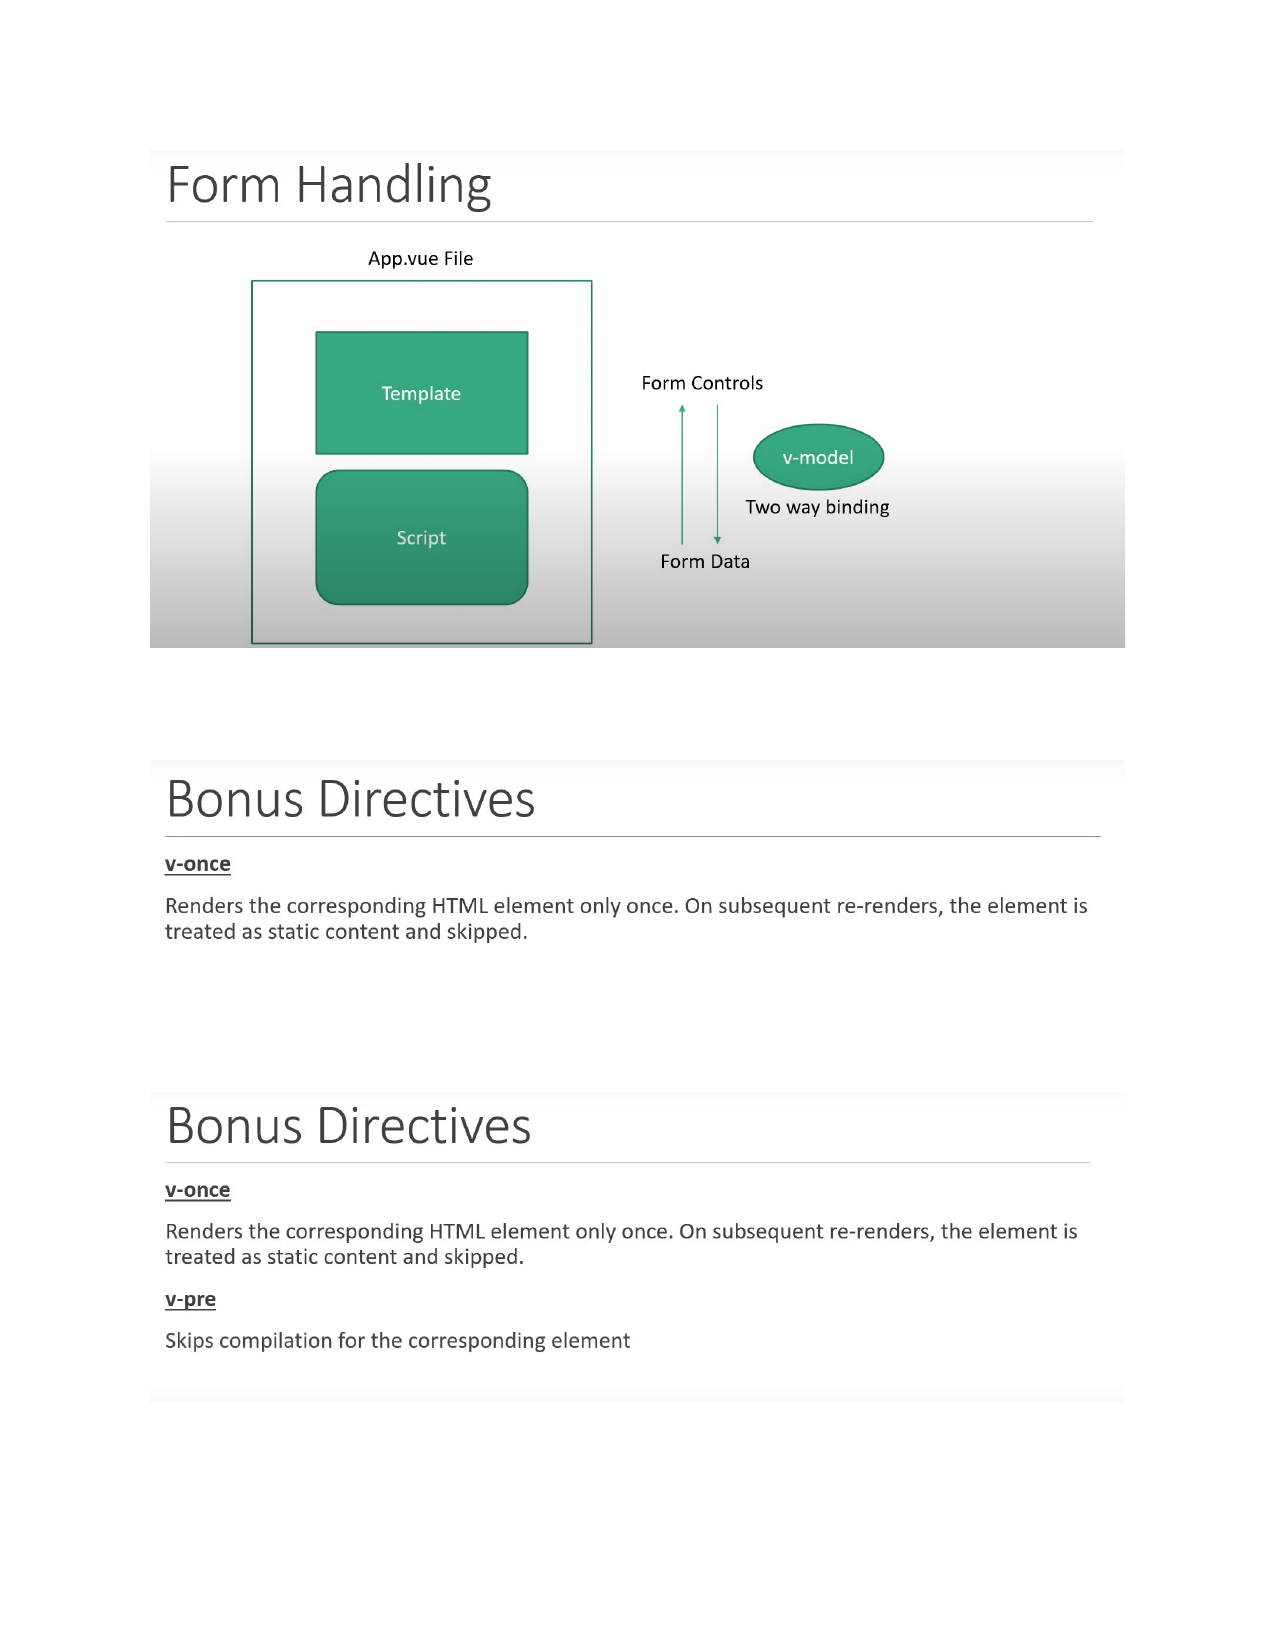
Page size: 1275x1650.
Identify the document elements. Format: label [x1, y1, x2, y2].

picture [150, 760, 1125, 981]
picture [150, 1092, 1125, 1403]
picture [150, 150, 1125, 648]
